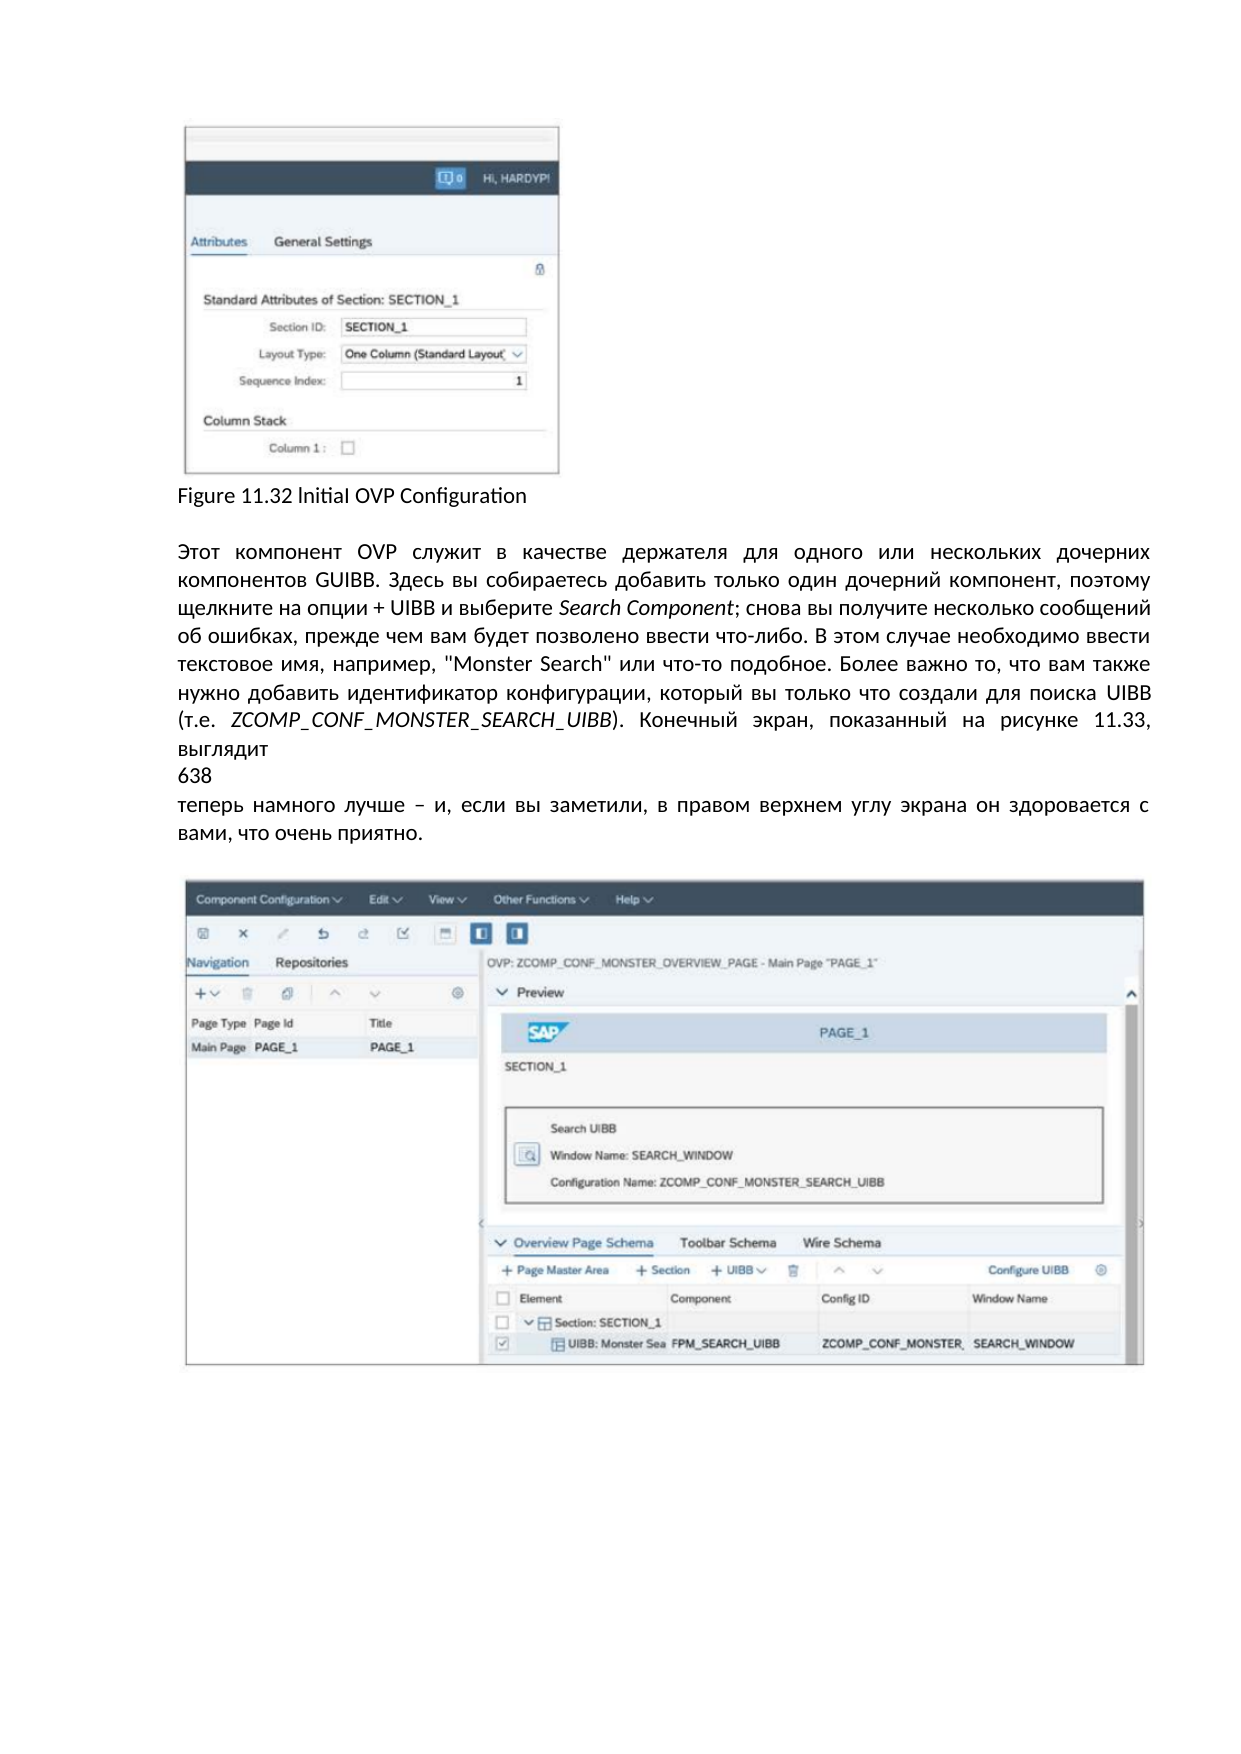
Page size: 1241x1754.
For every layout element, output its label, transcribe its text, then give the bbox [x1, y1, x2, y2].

picture [177, 118, 1152, 482]
text Figure 11.32 lnitiaI OVP Configuration [177, 482, 1152, 509]
text теперь намного лучше – и, если вы заметили, в правом верхнем углу экрана он здоровается с вами, что очень приятно. [177, 790, 1152, 846]
text Этот компонент OVP служит в качестве держателя для одного или нескольких дочерних компонентов GUIBB. Здесь вы собираетесь добавить только один дочерний компонент, поэтому щелкните на опции + UIBB и выберите Search Component; снова вы получите несколько сообщений об ошибках, прежде чем вам будет позволено ввести что-либо. В этом случае необходимо ввести текстовое имя, например, "Monster Search" или что-то подобное. Более важно то, что вам также нужно добавить идентификатор конфигурации, который вы только что создали для поиска UIBB (т.е. ZCOMP_CONF_MONSTER_SEARCH_UIBB). Конечный экран, показанный на рисунке 11.33, выглядит [177, 537, 1152, 762]
text 638 [177, 762, 1152, 790]
picture [177, 873, 1152, 1373]
